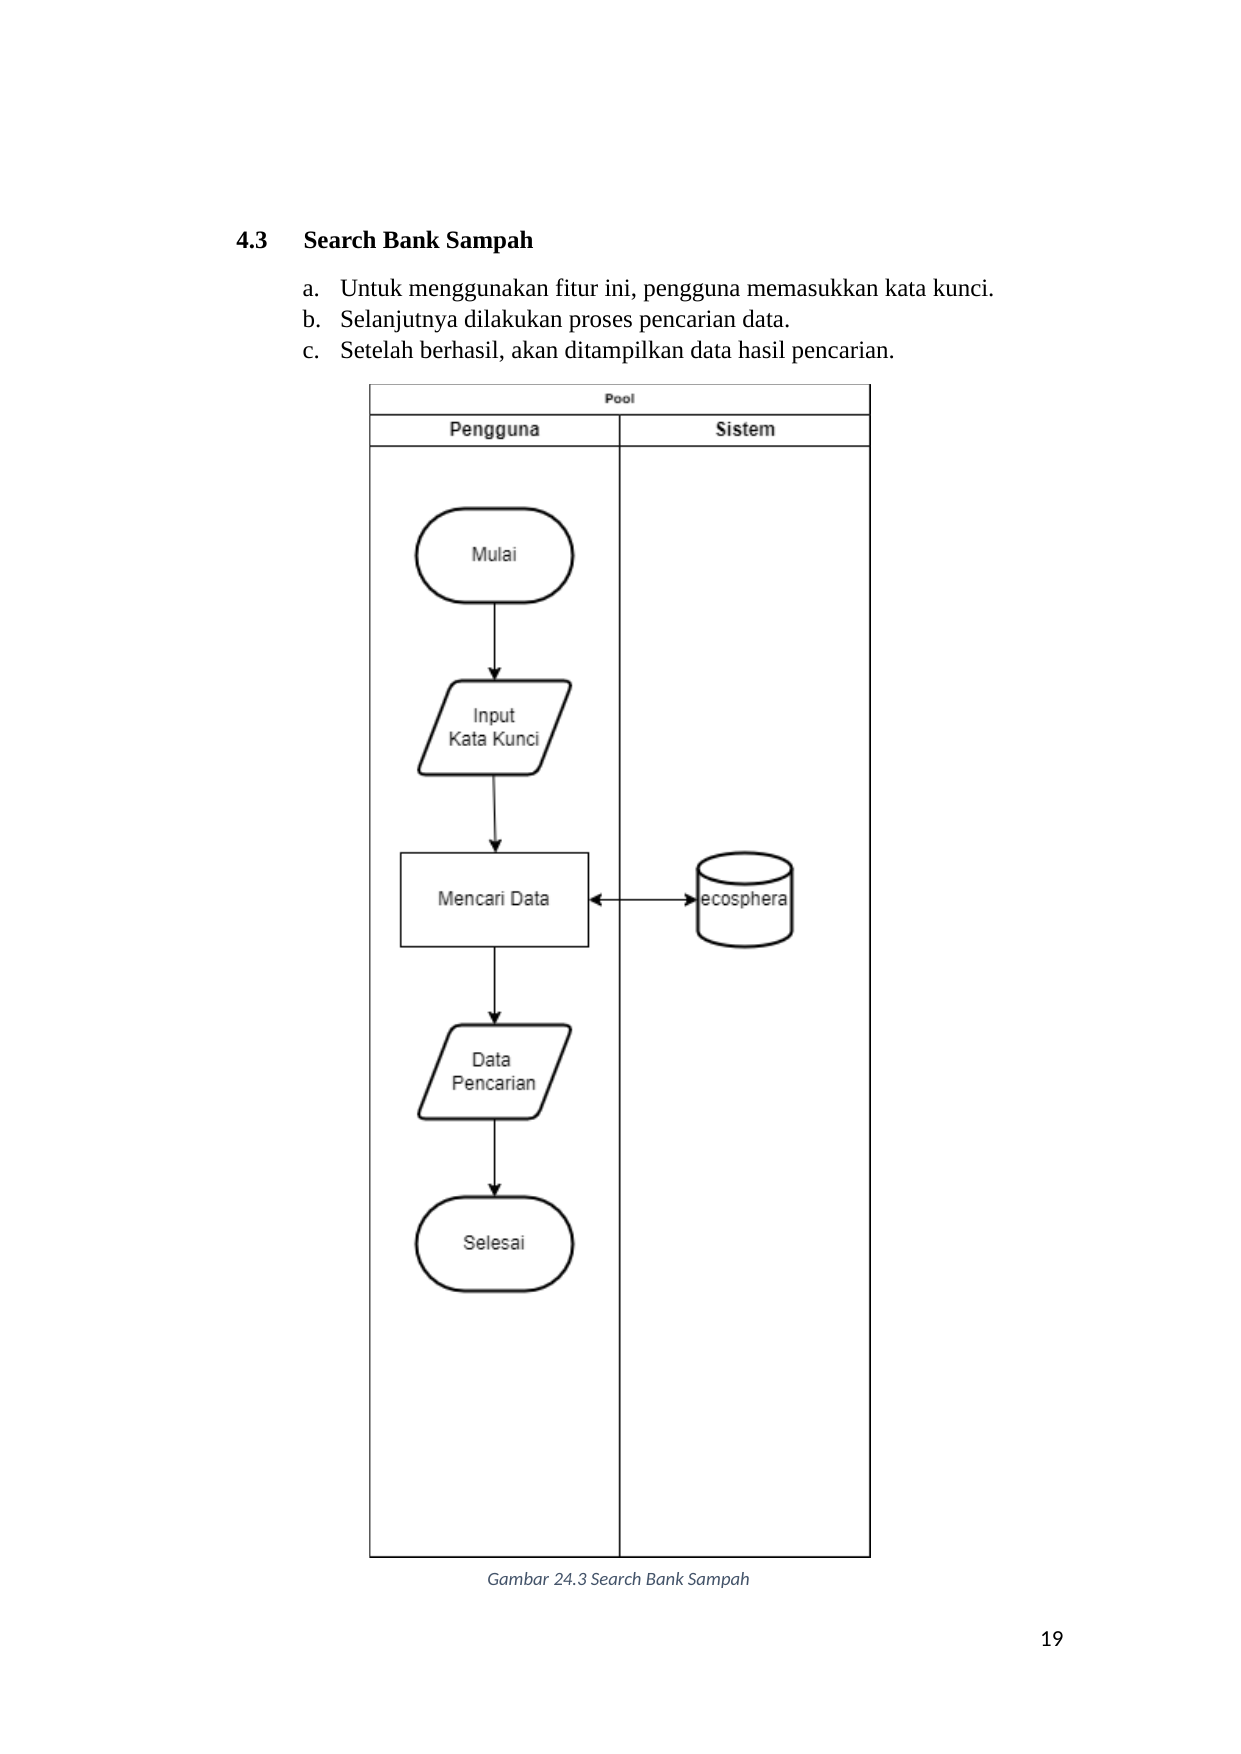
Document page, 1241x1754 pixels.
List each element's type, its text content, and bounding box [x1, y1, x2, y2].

list Setelah berhasil, akan ditampilkan data hasil pencarian. [302, 335, 1063, 363]
list Untuk menggunakan fitur ini, pengguna memasukkan kata kunci. [302, 273, 1063, 301]
list Selanjutnya dilakukan proses pencarian data. [302, 304, 1063, 332]
picture [369, 384, 871, 1558]
subtitle Search Bank Sampah [236, 225, 1063, 254]
